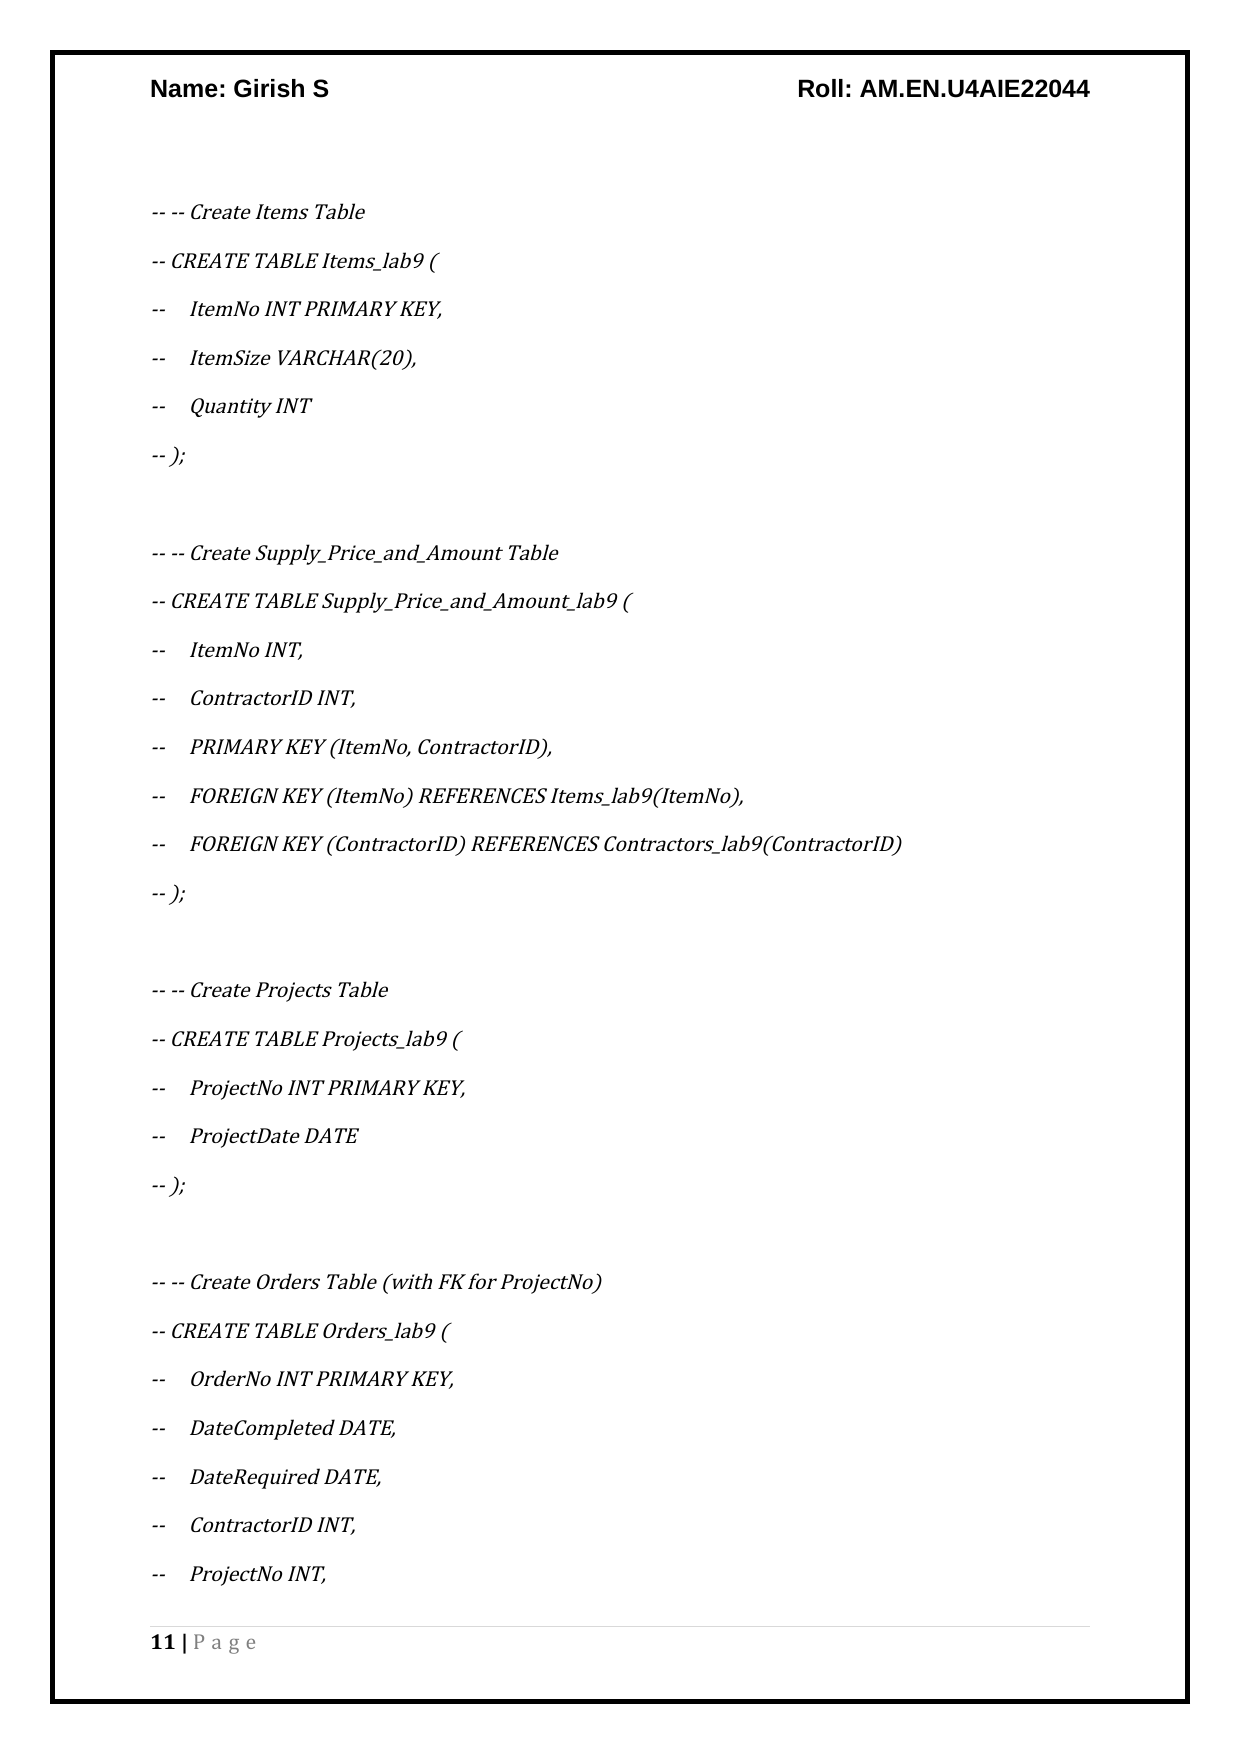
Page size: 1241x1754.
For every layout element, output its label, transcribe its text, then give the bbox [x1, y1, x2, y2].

text -- -- Create Orders Table (with FK for ProjectNo) [150, 1269, 1090, 1294]
text -- DateRequired DATE, [150, 1463, 1090, 1489]
text -- -- Create Items Table [150, 199, 1090, 224]
text -- ItemNo INT, [150, 636, 1090, 662]
text -- FOREIGN KEY (ItemNo) REFERENCES Items_lab9(ItemNo), [150, 782, 1090, 808]
text -- PRIMARY KEY (ItemNo, ContractorID), [150, 734, 1090, 759]
text -- ContractorID INT, [150, 1512, 1090, 1538]
text -- ProjectNo INT, [150, 1561, 1090, 1586]
text -- DateCompleted DATE, [150, 1415, 1090, 1440]
text -- CREATE TABLE Items_lab9 ( [150, 247, 1090, 273]
text -- CREATE TABLE Supply_Price_and_Amount_lab9 ( [150, 588, 1090, 613]
text -- ProjectNo INT PRIMARY KEY, [150, 1074, 1090, 1100]
text -- Quantity INT [150, 393, 1090, 419]
text -- ItemNo INT PRIMARY KEY, [150, 296, 1090, 322]
text -- CREATE TABLE Projects_lab9 ( [150, 1026, 1090, 1051]
text -- CREATE TABLE Orders_lab9 ( [150, 1317, 1090, 1343]
text -- ); [150, 442, 1090, 467]
text -- OrderNo INT PRIMARY KEY, [150, 1366, 1090, 1392]
text -- ); [150, 880, 1090, 905]
text -- ItemSize VARCHAR(20), [150, 344, 1090, 370]
text -- -- Create Projects Table [150, 977, 1090, 1003]
text -- FOREIGN KEY (ContractorID) REFERENCES Contractors_lab9(ContractorID) [150, 831, 1090, 857]
text -- ContractorID INT, [150, 685, 1090, 711]
text -- ); [150, 1172, 1090, 1197]
text -- -- Create Supply_Price_and_Amount Table [150, 539, 1090, 565]
text -- ProjectDate DATE [150, 1123, 1090, 1148]
